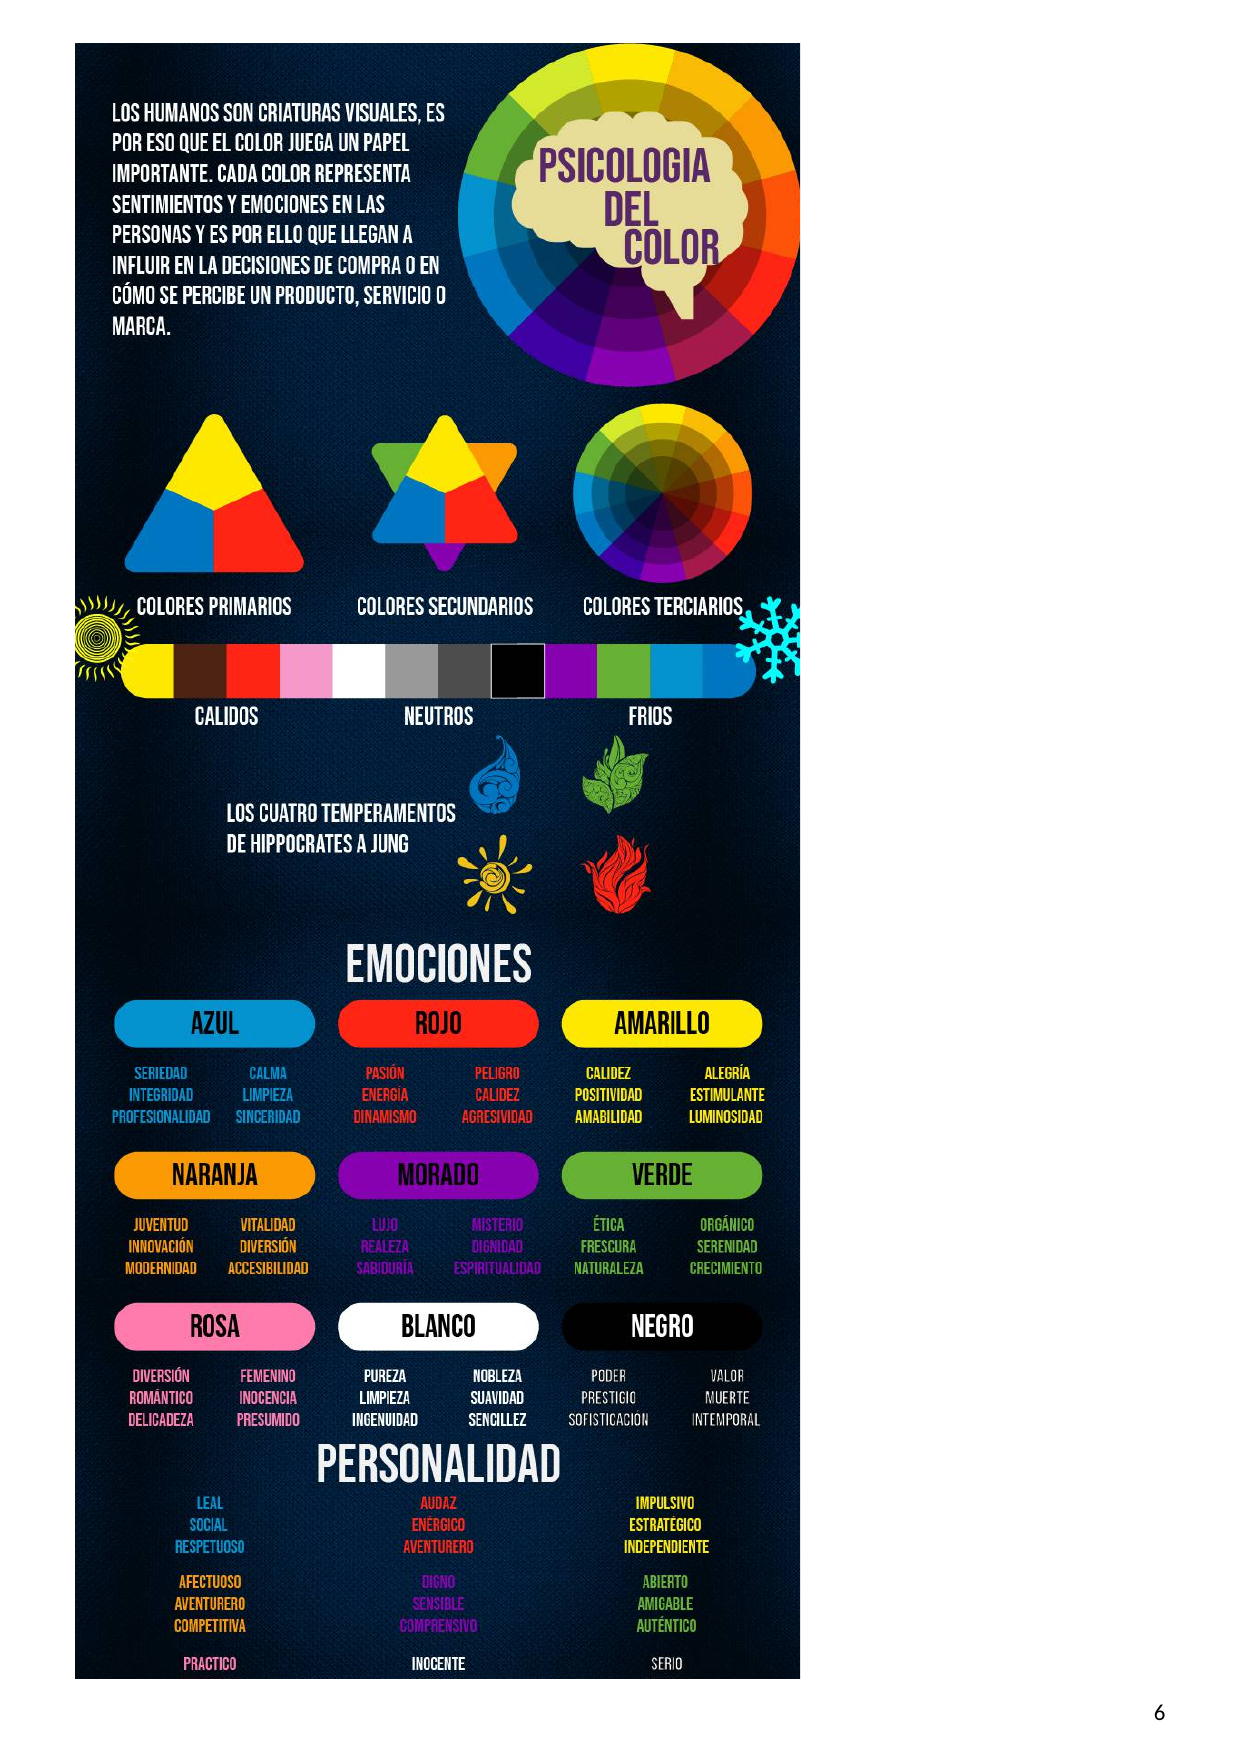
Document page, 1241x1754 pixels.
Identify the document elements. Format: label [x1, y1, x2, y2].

picture [75, 43, 800, 1679]
